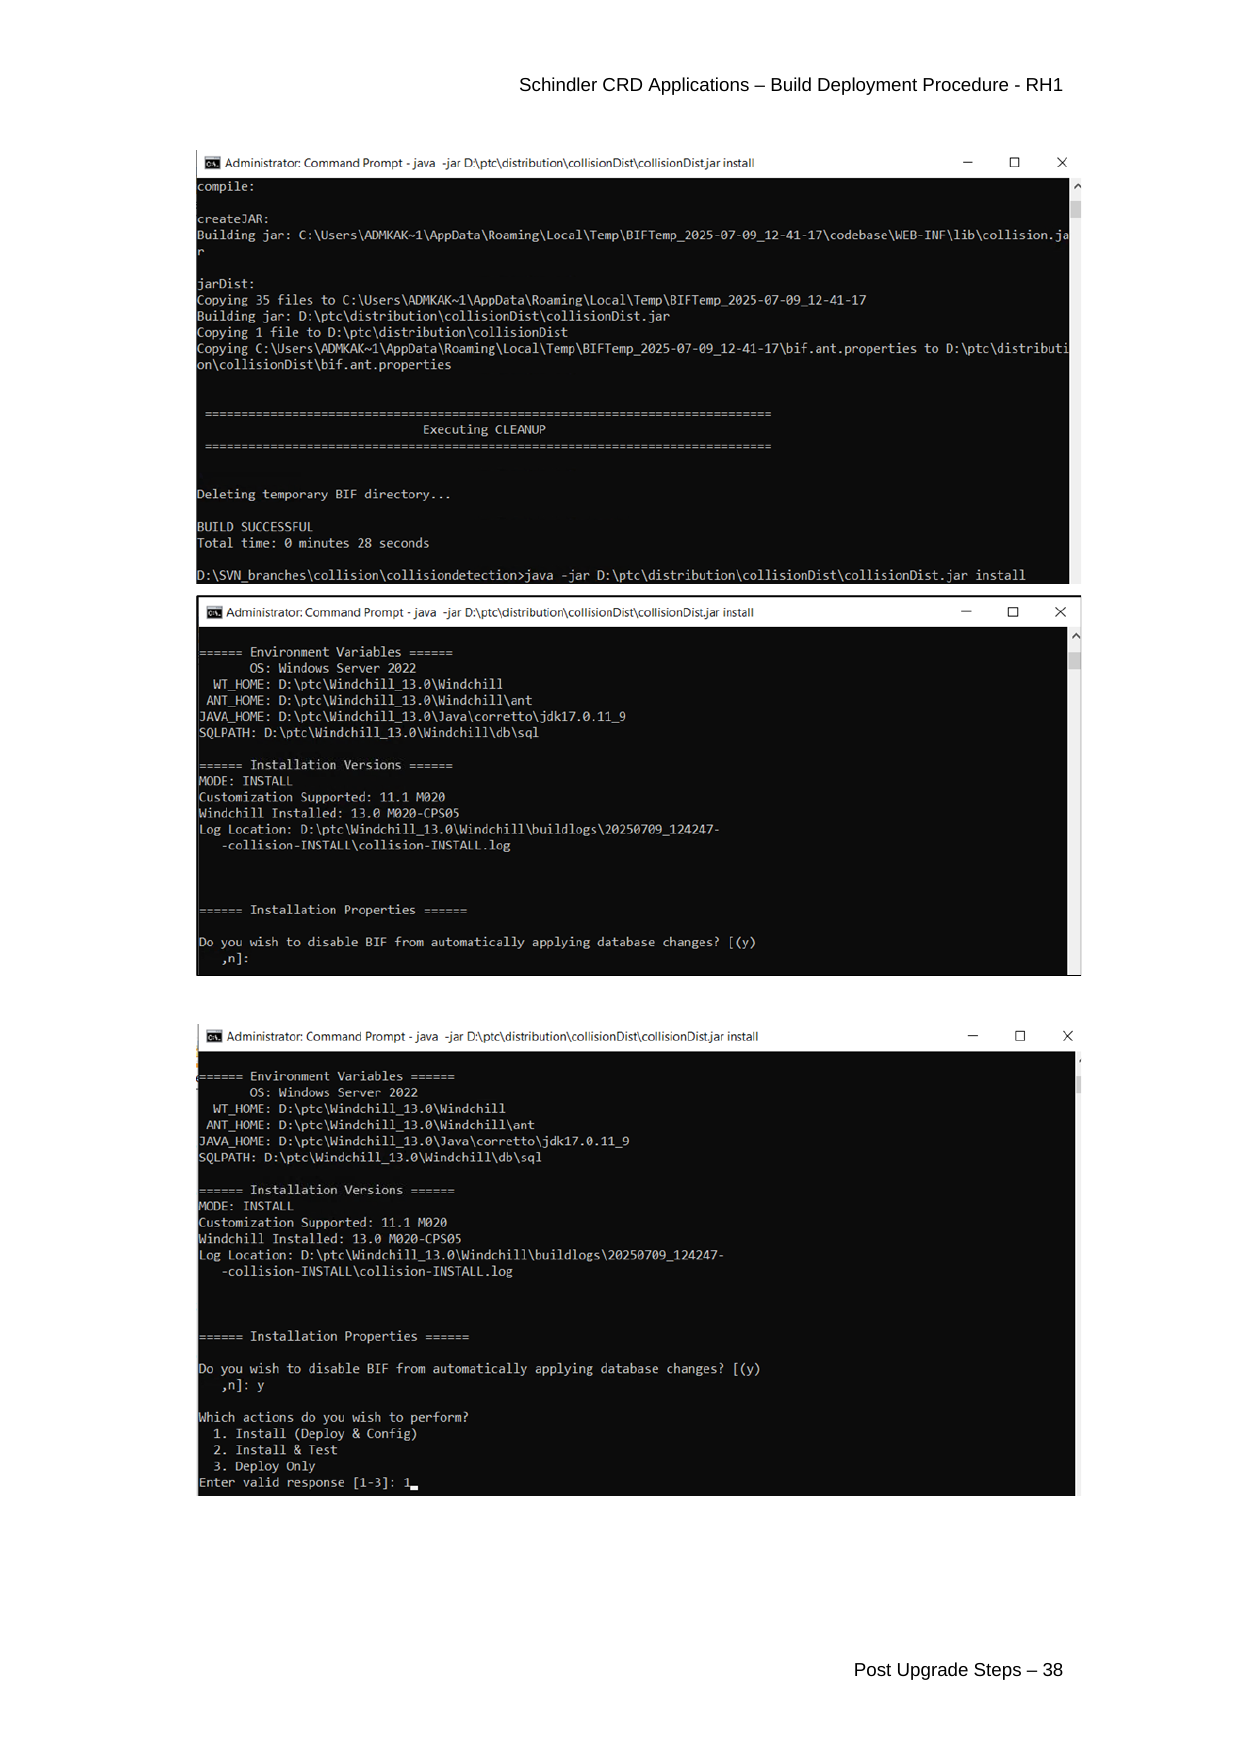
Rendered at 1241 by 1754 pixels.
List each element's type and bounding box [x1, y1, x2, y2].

picture [196, 150, 1082, 584]
picture [196, 595, 1082, 976]
picture [196, 1024, 1082, 1496]
